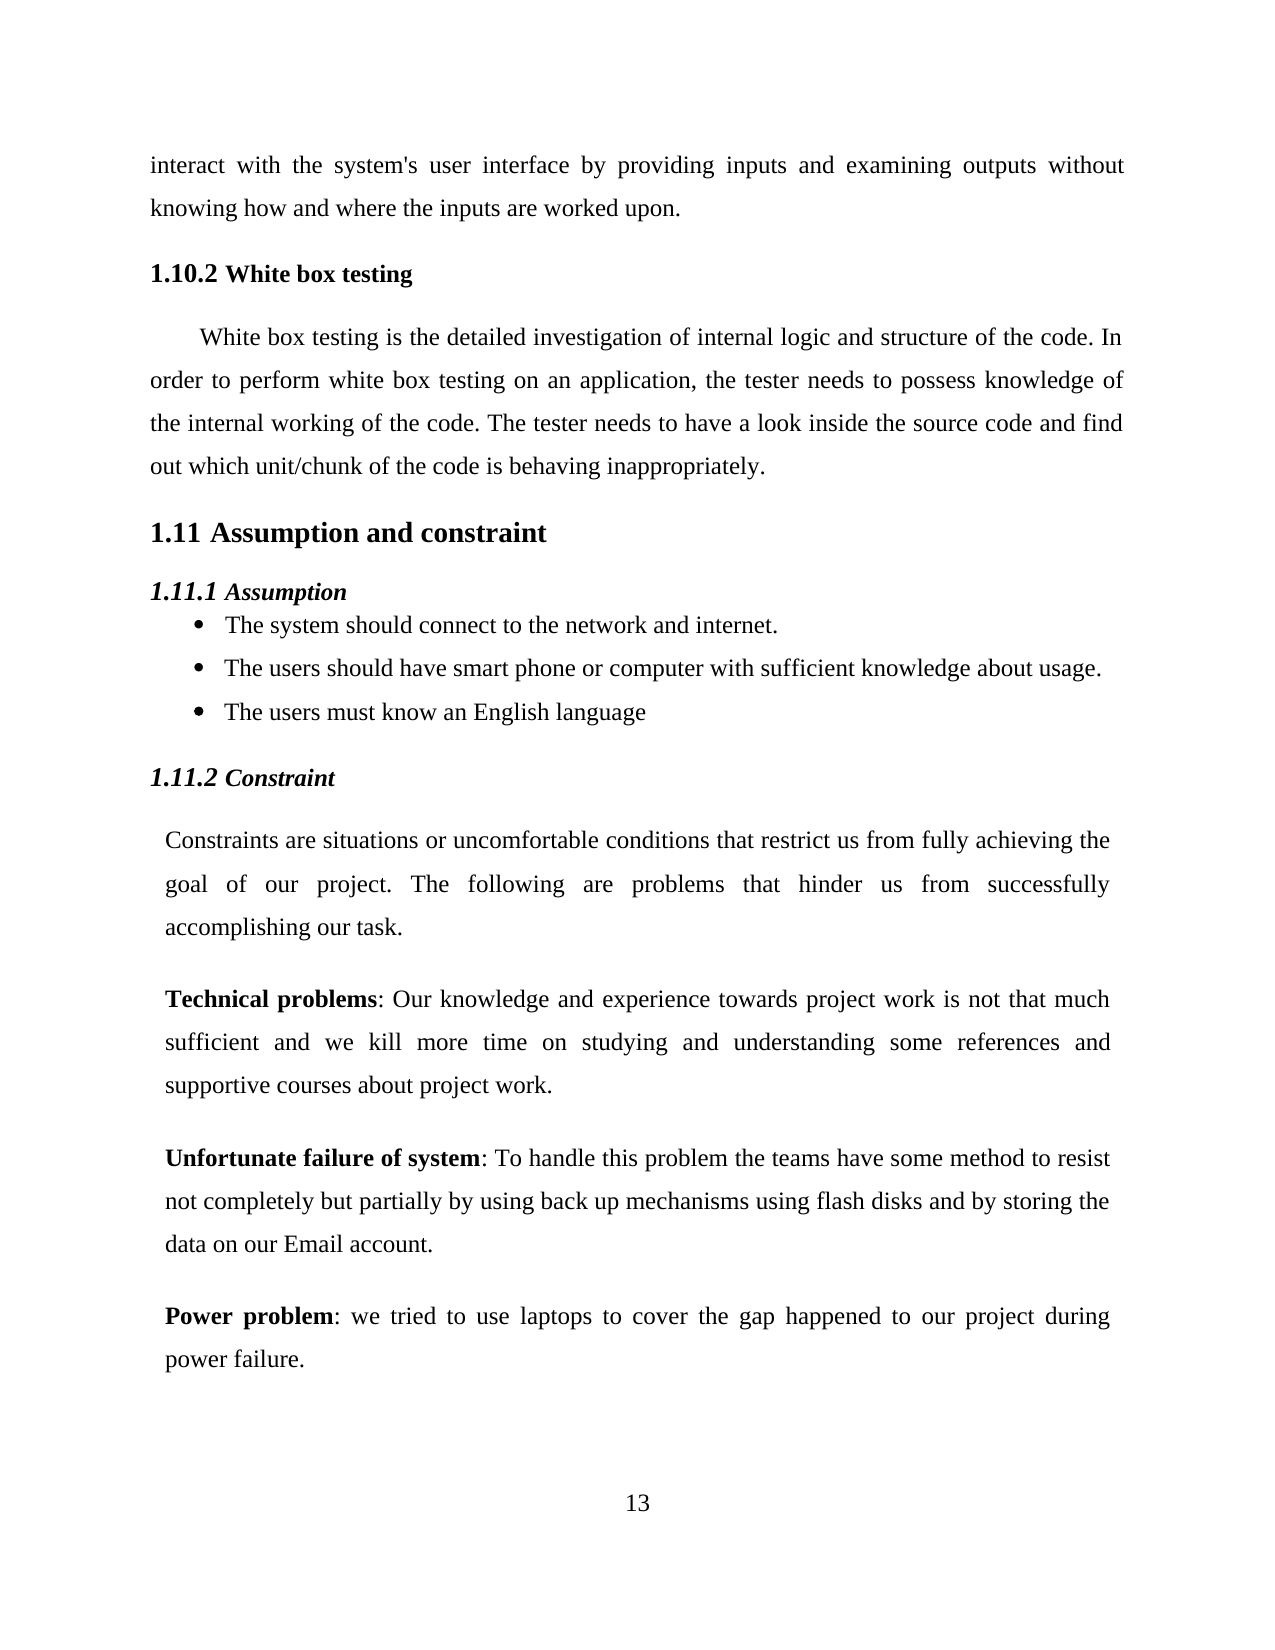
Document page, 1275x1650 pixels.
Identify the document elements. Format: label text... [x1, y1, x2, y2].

subtitle Assumption [150, 575, 1125, 606]
subtitle White box testing [150, 257, 1125, 288]
subtitle Assumption and constraint [150, 515, 1125, 549]
text White box testing is the detailed investigation of internal logic and structure of the code. In order to perform white box testing on an application, the tester needs to possess knowledge of the internal working of the code. The tester needs to have a look inside the source code and find out which unit/chunk of the code is behaving inappropriately. [150, 322, 1125, 480]
subtitle Constraint [150, 761, 1125, 792]
list The users must know an English language [194, 697, 1111, 725]
text Constraints are situations or uncomfortable conditions that restrict us from fully achieving the goal of our project. The following are problems that hinder us from successfully accomplishing our task. [165, 826, 1111, 941]
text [150, 150, 1125, 222]
text Unfortunate failure of system: To handle this problem the teams have some method to resist not completely but partially by using back up mechanisms using flash disks and by storing the data on our Email account. [165, 1143, 1111, 1258]
list The users should have smart phone or computer with sufficient knowledge about usage. [194, 653, 1111, 682]
text Power problem: we tried to use laptops to cover the gap happened to our project during power failure. [165, 1301, 1111, 1373]
text Technical problems: Our knowledge and experience towards project work is not that much sufficient and we kill more time on studying and understanding some references and supportive courses about project work. [165, 984, 1111, 1099]
list The system should connect to the network and internet. [165, 610, 1111, 639]
